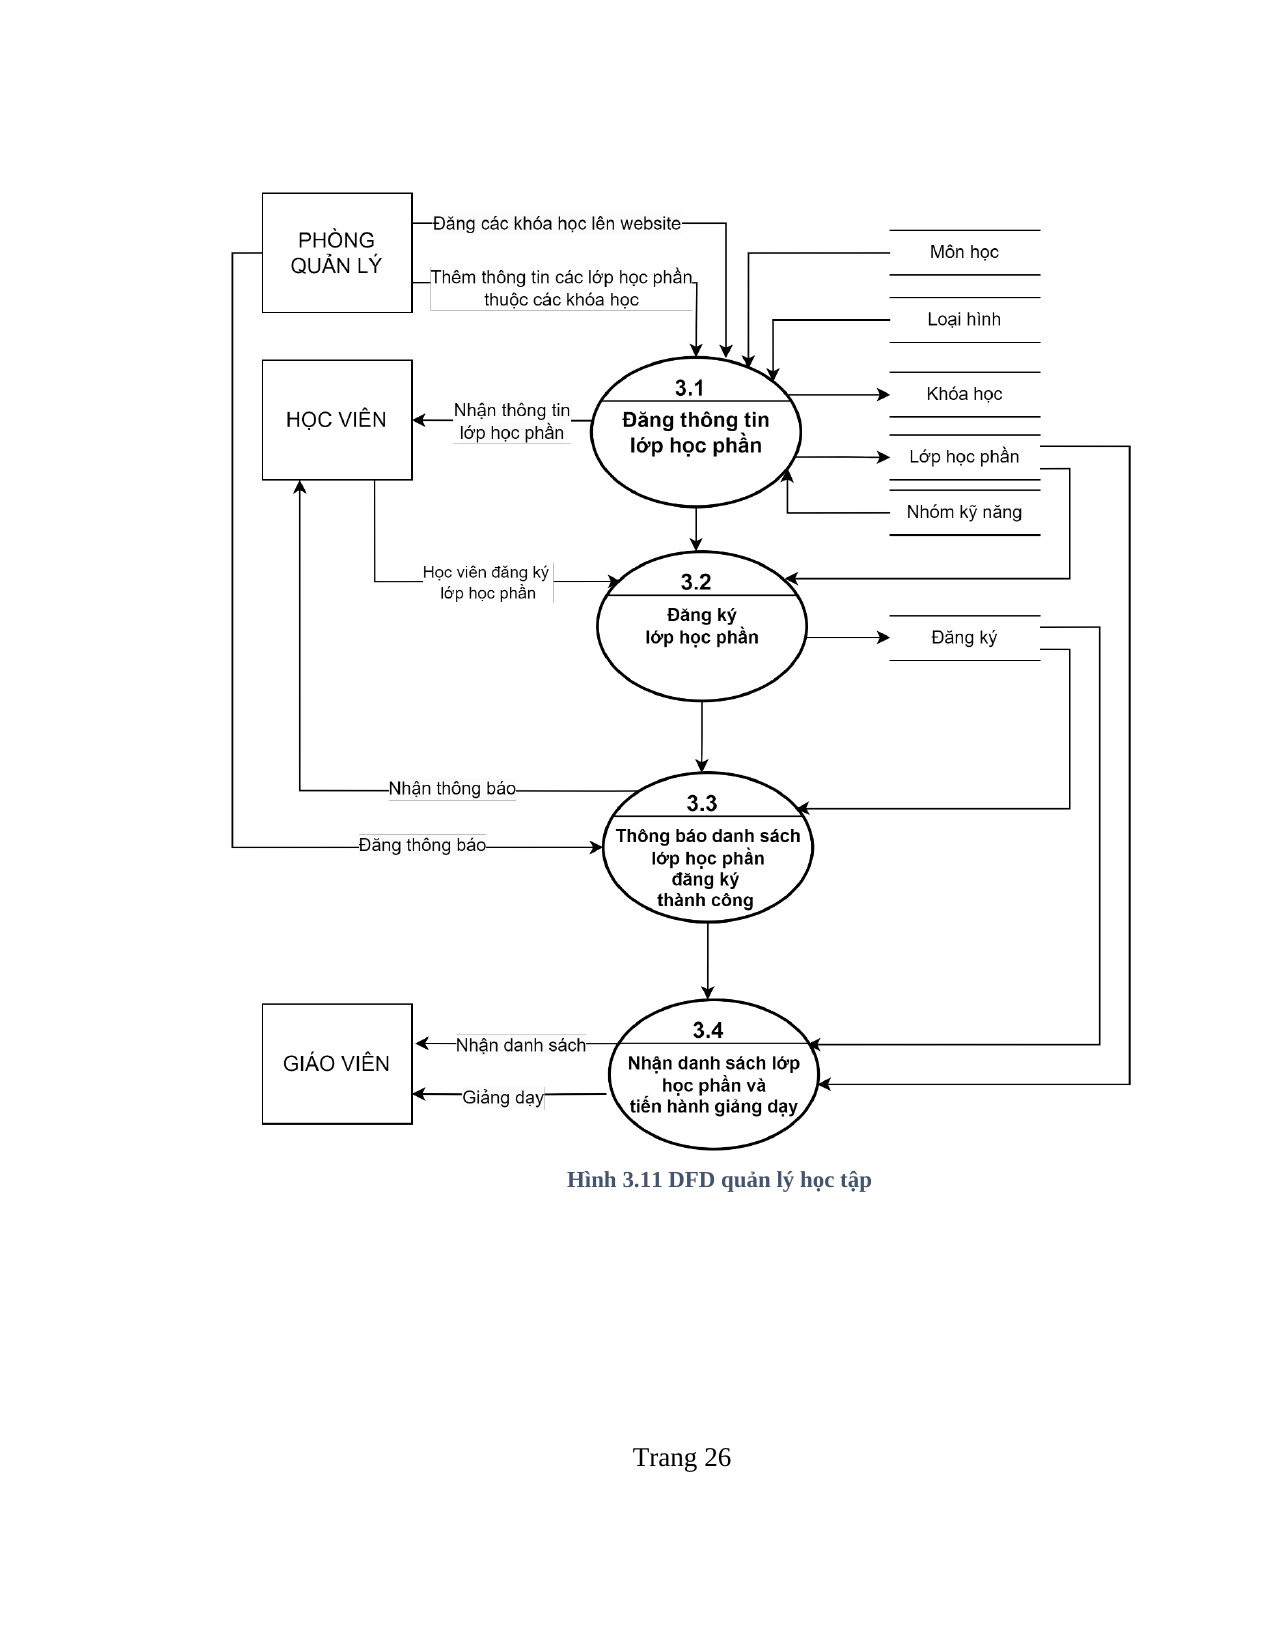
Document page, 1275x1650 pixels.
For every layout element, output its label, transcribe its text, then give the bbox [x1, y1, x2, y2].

picture [206, 177, 1157, 1166]
